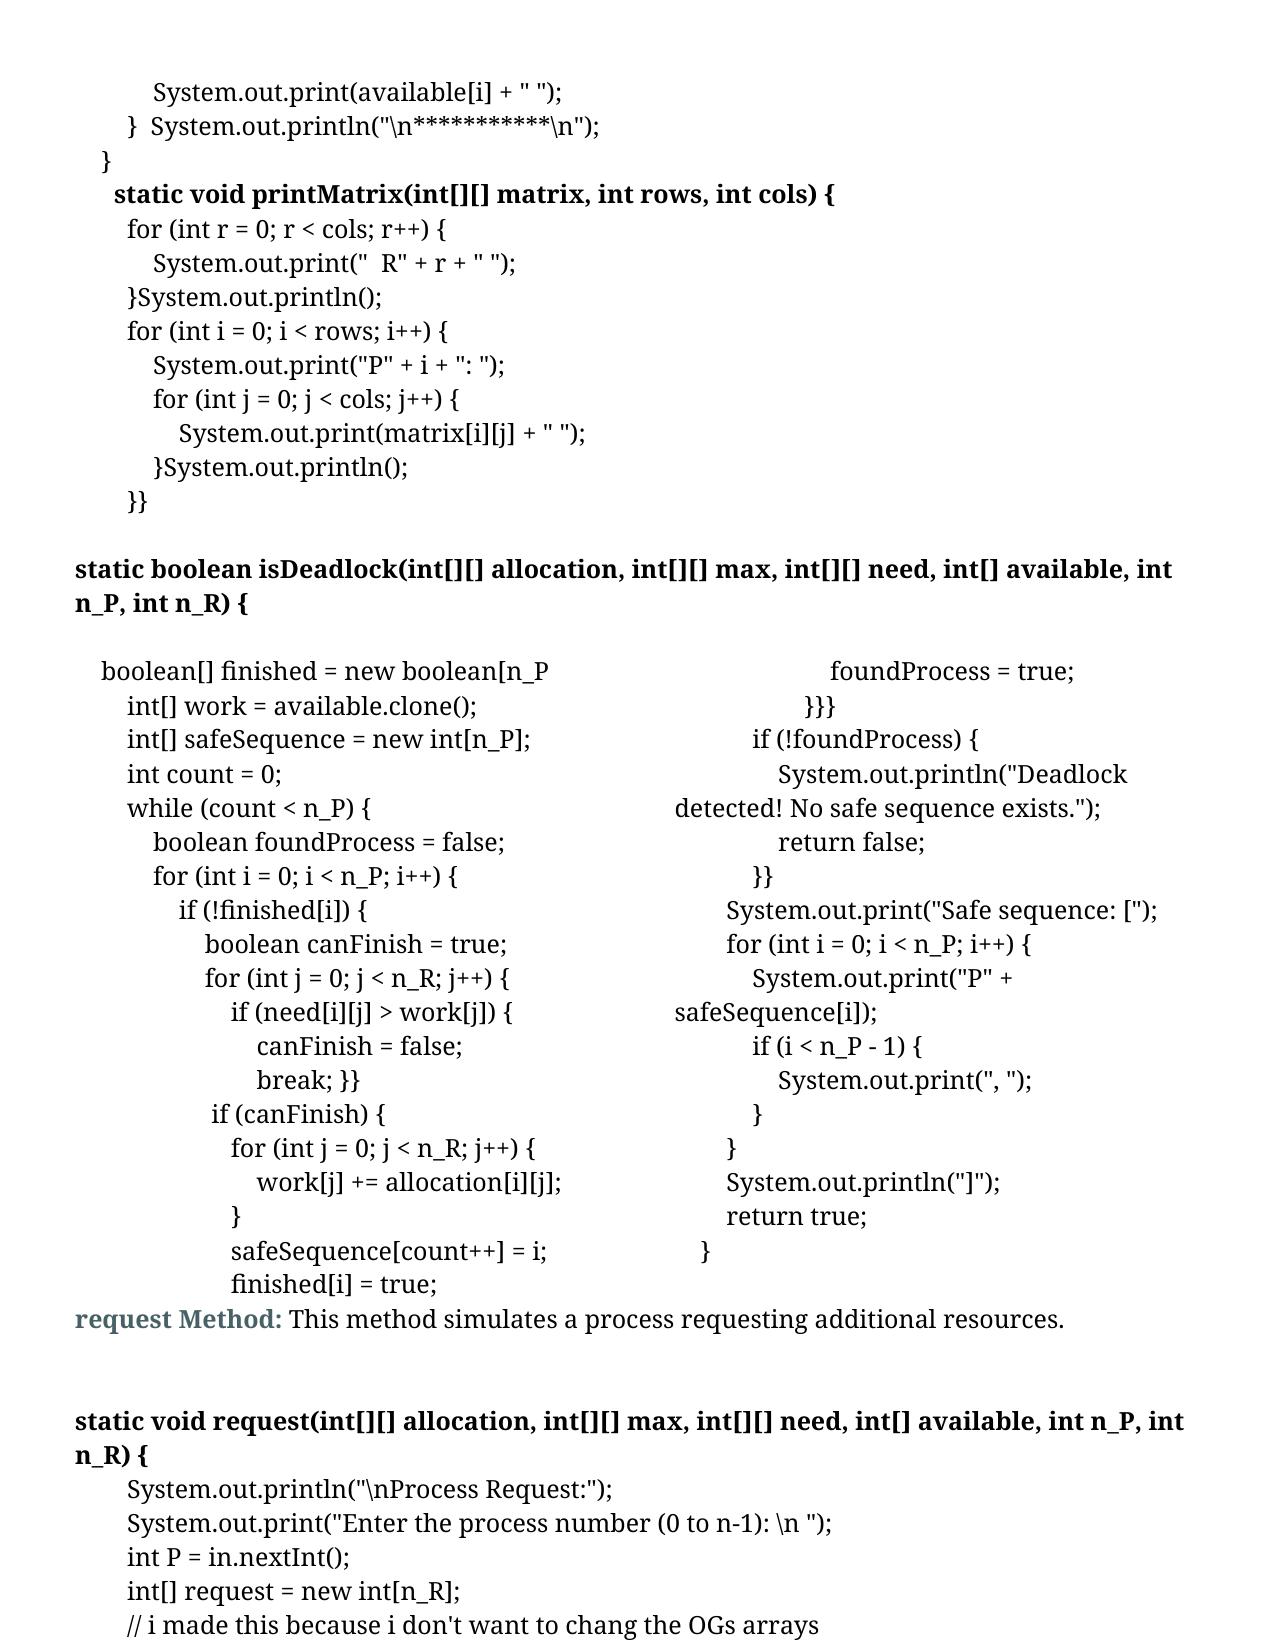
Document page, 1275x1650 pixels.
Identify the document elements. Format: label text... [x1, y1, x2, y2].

text int count = 0; [75, 756, 601, 790]
text } [674, 1131, 1200, 1165]
text System.out.print(", "); [674, 1063, 1200, 1097]
text boolean foundProcess = false; [75, 824, 601, 858]
text canFinish = false; [75, 1029, 601, 1063]
text work[j] += allocation[i][j]; [75, 1165, 601, 1199]
text }}} [674, 688, 1200, 722]
text // i made this because i don't want to chang the OGs arrays [75, 1608, 1200, 1642]
text return false; [674, 824, 1200, 858]
text foundProcess = true; [674, 654, 1200, 688]
text request Method: This method simulates a process requesting additional resources. [75, 1301, 1200, 1335]
text }} [75, 484, 1200, 518]
text System.out.println("]"); [674, 1165, 1200, 1199]
text int[] safeSequence = new int[n_P]; [75, 722, 601, 756]
text }} [674, 858, 1200, 892]
text if (!finished[i]) { [75, 892, 601, 927]
text for (int j = 0; j < n_R; j++) { [75, 1131, 601, 1165]
text static void request(int[][] allocation, int[][] max, int[][] need, int[] available, int n_P, int n_R) { [75, 1403, 1200, 1472]
text boolean canFinish = true; [75, 927, 601, 961]
text System.out.println("\nProcess Request:"); [75, 1472, 1200, 1506]
text if (!foundProcess) { [674, 722, 1200, 756]
text } [674, 1097, 1200, 1131]
text for (int i = 0; i < n_P; i++) { [674, 927, 1200, 961]
text while (count < n_P) { [75, 790, 601, 824]
text for (int j = 0; j < n_R; j++) { [75, 961, 601, 995]
text System.out.print(available[i] + " "); [75, 75, 1200, 109]
text } [75, 1199, 601, 1233]
text System.out.print("P" + i + ": "); [75, 347, 1200, 382]
text }System.out.println(); [75, 279, 1200, 313]
text safeSequence[count++] = i; [75, 1233, 601, 1267]
text for (int j = 0; j < cols; j++) { [75, 382, 1200, 416]
text if (i < n_P - 1) { [674, 1029, 1200, 1063]
text int[] work = available.clone(); [75, 688, 601, 722]
text for (int i = 0; i < rows; i++) { [75, 313, 1200, 347]
text int[] request = new int[n_R]; [75, 1574, 1200, 1608]
text if (need[i][j] > work[j]) { [75, 995, 601, 1029]
text static boolean isDeadlock(int[][] allocation, int[][] max, int[][] need, int[] available, int n_P, int n_R) { [75, 552, 1200, 620]
text for (int r = 0; r < cols; r++) { [75, 211, 1200, 245]
text if (canFinish) { [75, 1097, 601, 1131]
text int P = in.nextInt(); [75, 1540, 1200, 1574]
text static void printMatrix(int[][] matrix, int rows, int cols) { [75, 177, 1200, 211]
text System.out.print(" R" + r + " "); [75, 245, 1200, 279]
text break; }} [75, 1063, 601, 1097]
text } System.out.println("\n***********\n"); [75, 109, 1200, 143]
text finished[i] = true; [75, 1267, 601, 1301]
text }System.out.println(); [75, 450, 1200, 484]
text } [674, 1233, 1200, 1267]
text return true; [674, 1199, 1200, 1233]
text } [75, 143, 1200, 177]
text System.out.print("Safe sequence: ["); [674, 892, 1200, 927]
text for (int i = 0; i < n_P; i++) { [75, 858, 601, 892]
text System.out.print("Enter the process number (0 to n-1): \n "); [75, 1506, 1200, 1540]
text System.out.println("Deadlock detected! No safe sequence exists."); [674, 756, 1200, 824]
text System.out.print(matrix[i][j] + " "); [75, 416, 1200, 450]
text boolean[] finished = new boolean[n_P [75, 654, 601, 688]
text System.out.print("P" + safeSequence[i]); [674, 961, 1200, 1029]
